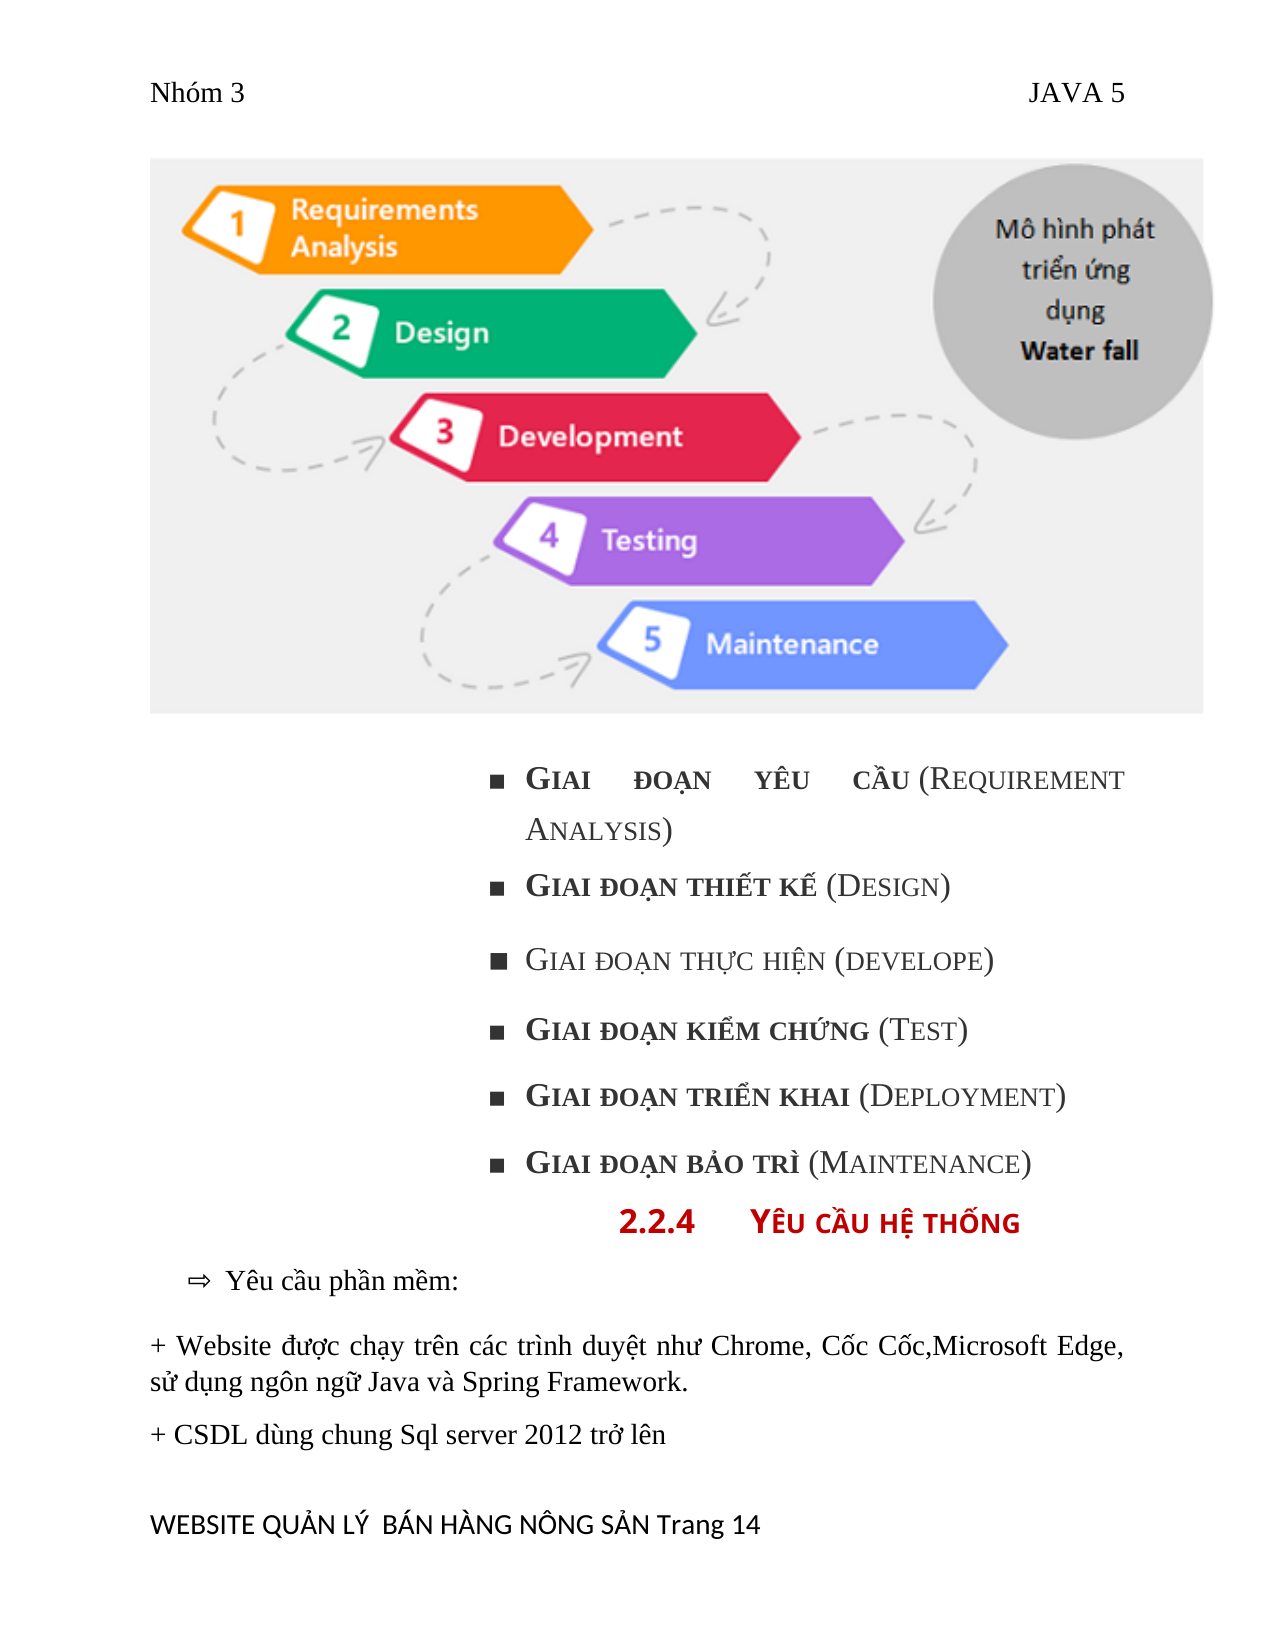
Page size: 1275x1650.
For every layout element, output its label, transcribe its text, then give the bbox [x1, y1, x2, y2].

picture [150, 150, 1271, 729]
text + Website được chạy trên các trình duyệt như Chrome, Cốc Cốc,Microsoft Edge, sử dụng ngôn ngữ Java và Spring Framework. [150, 1328, 1125, 1398]
list Yêu cầu phần mềm: [187, 1247, 1125, 1307]
subtitle Giai đoạn triển khai (Deployment) [487, 1065, 1125, 1123]
text + CSDL dùng chung Sql server 2012 trở lên [150, 1417, 1125, 1451]
subtitle Giai đoạn thiết kế (Design) [487, 854, 1125, 912]
subtitle Yêu cầu hệ thống [619, 1198, 1125, 1243]
subtitle Giai đoạn thực hiện (develope) [487, 921, 1125, 989]
subtitle Giai đoạn bảo trì (Maintenance) [487, 1132, 1125, 1189]
subtitle Giai đoạn kiểm chứng (Test) [487, 999, 1125, 1056]
subtitle Giai đoạn yêu cầu (Requirement Analysis) [487, 748, 1125, 847]
